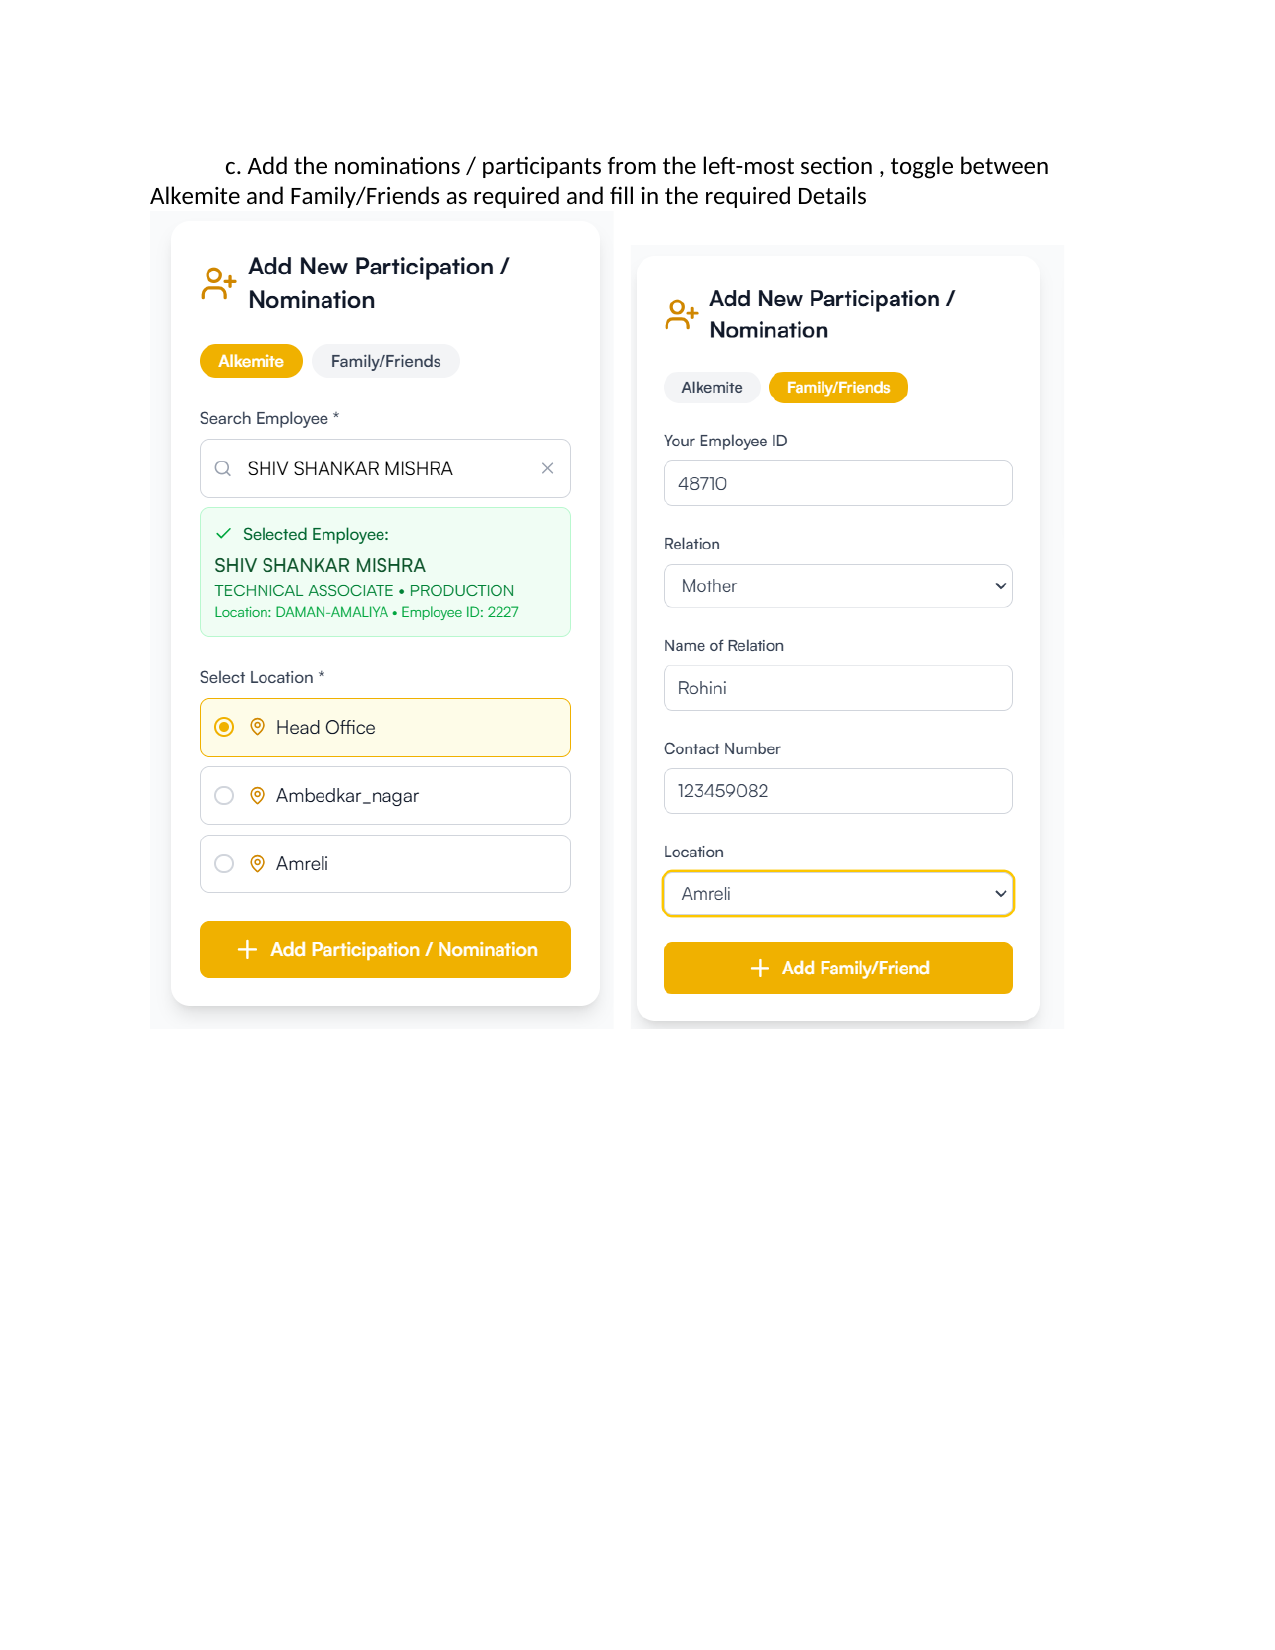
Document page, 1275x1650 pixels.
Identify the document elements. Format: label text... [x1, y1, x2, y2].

picture [150, 211, 614, 1029]
picture [630, 245, 1065, 1029]
